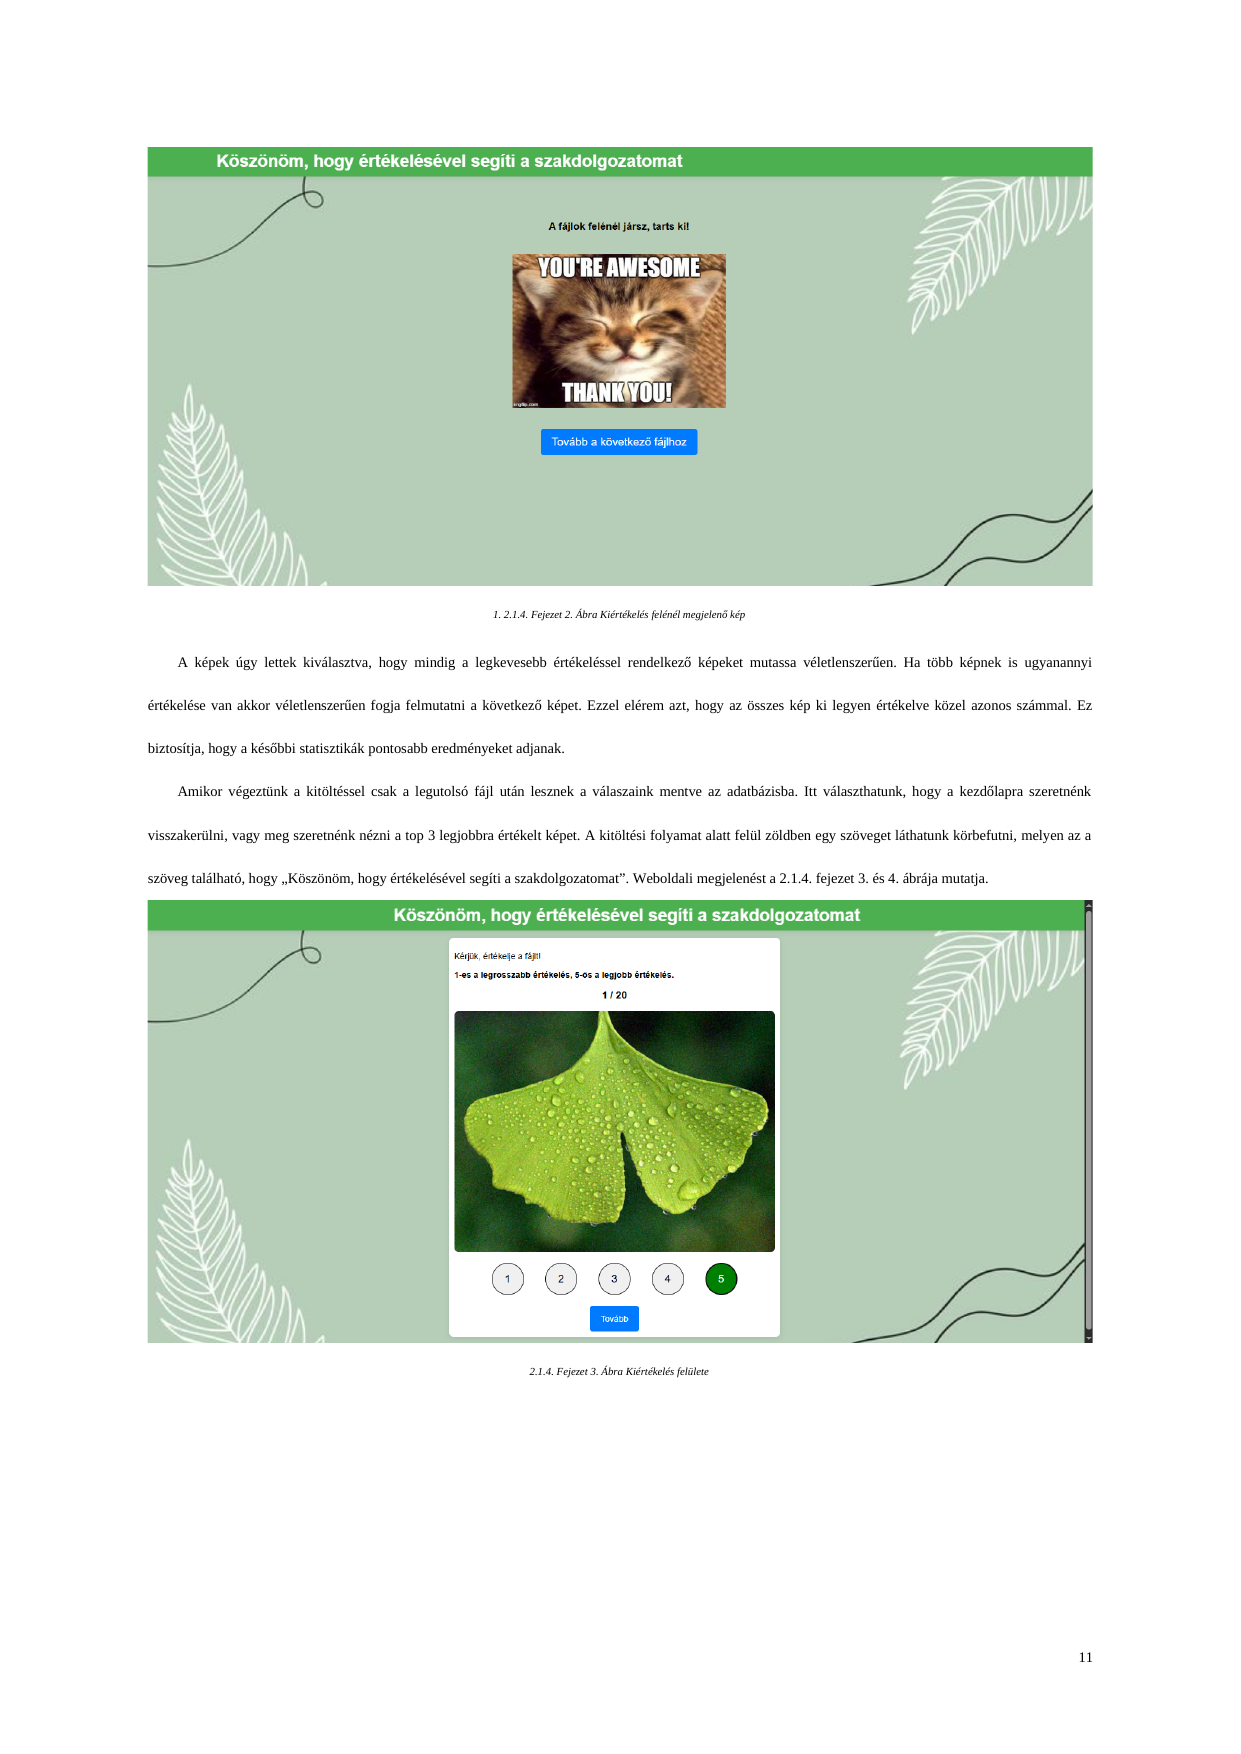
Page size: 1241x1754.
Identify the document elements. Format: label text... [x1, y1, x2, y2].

picture [147, 900, 1093, 1343]
text Amikor végeztünk a kitöltéssel csak a legutolsó fájl után lesznek a válaszaink mentve az adatbázisba. Itt választhatunk, hogy a kezdőlapra szeretnénk visszakerülni, vagy meg szeretnénk nézni a top 3 legjobbra értékelt képet. A kitöltési folyamat alatt felül zöldben egy szöveget láthatunk körbefutni, melyen az a szöveg található, hogy „Köszönöm, hogy értékelésével segíti a szakdolgozatomat”. Weboldali megjelenést a 2.1.4. fejezet 3. és 4. ábrája mutatja. [148, 771, 1093, 886]
picture [147, 147, 1093, 586]
text 1. 2.1.4. Fejezet 2. Ábra Kiértékelés felénél megjelenő kép [147, 599, 1093, 621]
text A képek úgy lettek kiválasztva, hogy mindig a legkevesebb értékeléssel rendelkező képeket mutassa véletlenszerűen. Ha több képnek is ugyanannyi értékelése van akkor véletlenszerűen fogja felmutatni a következő képet. Ezzel elérem azt, hogy az összes kép ki legyen értékelve közel azonos számmal. Ez biztosítja, hogy a későbbi statisztikák pontosabb eredményeket adjanak. [148, 642, 1093, 757]
text 2.1.4. Fejezet 3. Ábra Kiértékelés felülete [147, 1357, 1093, 1378]
